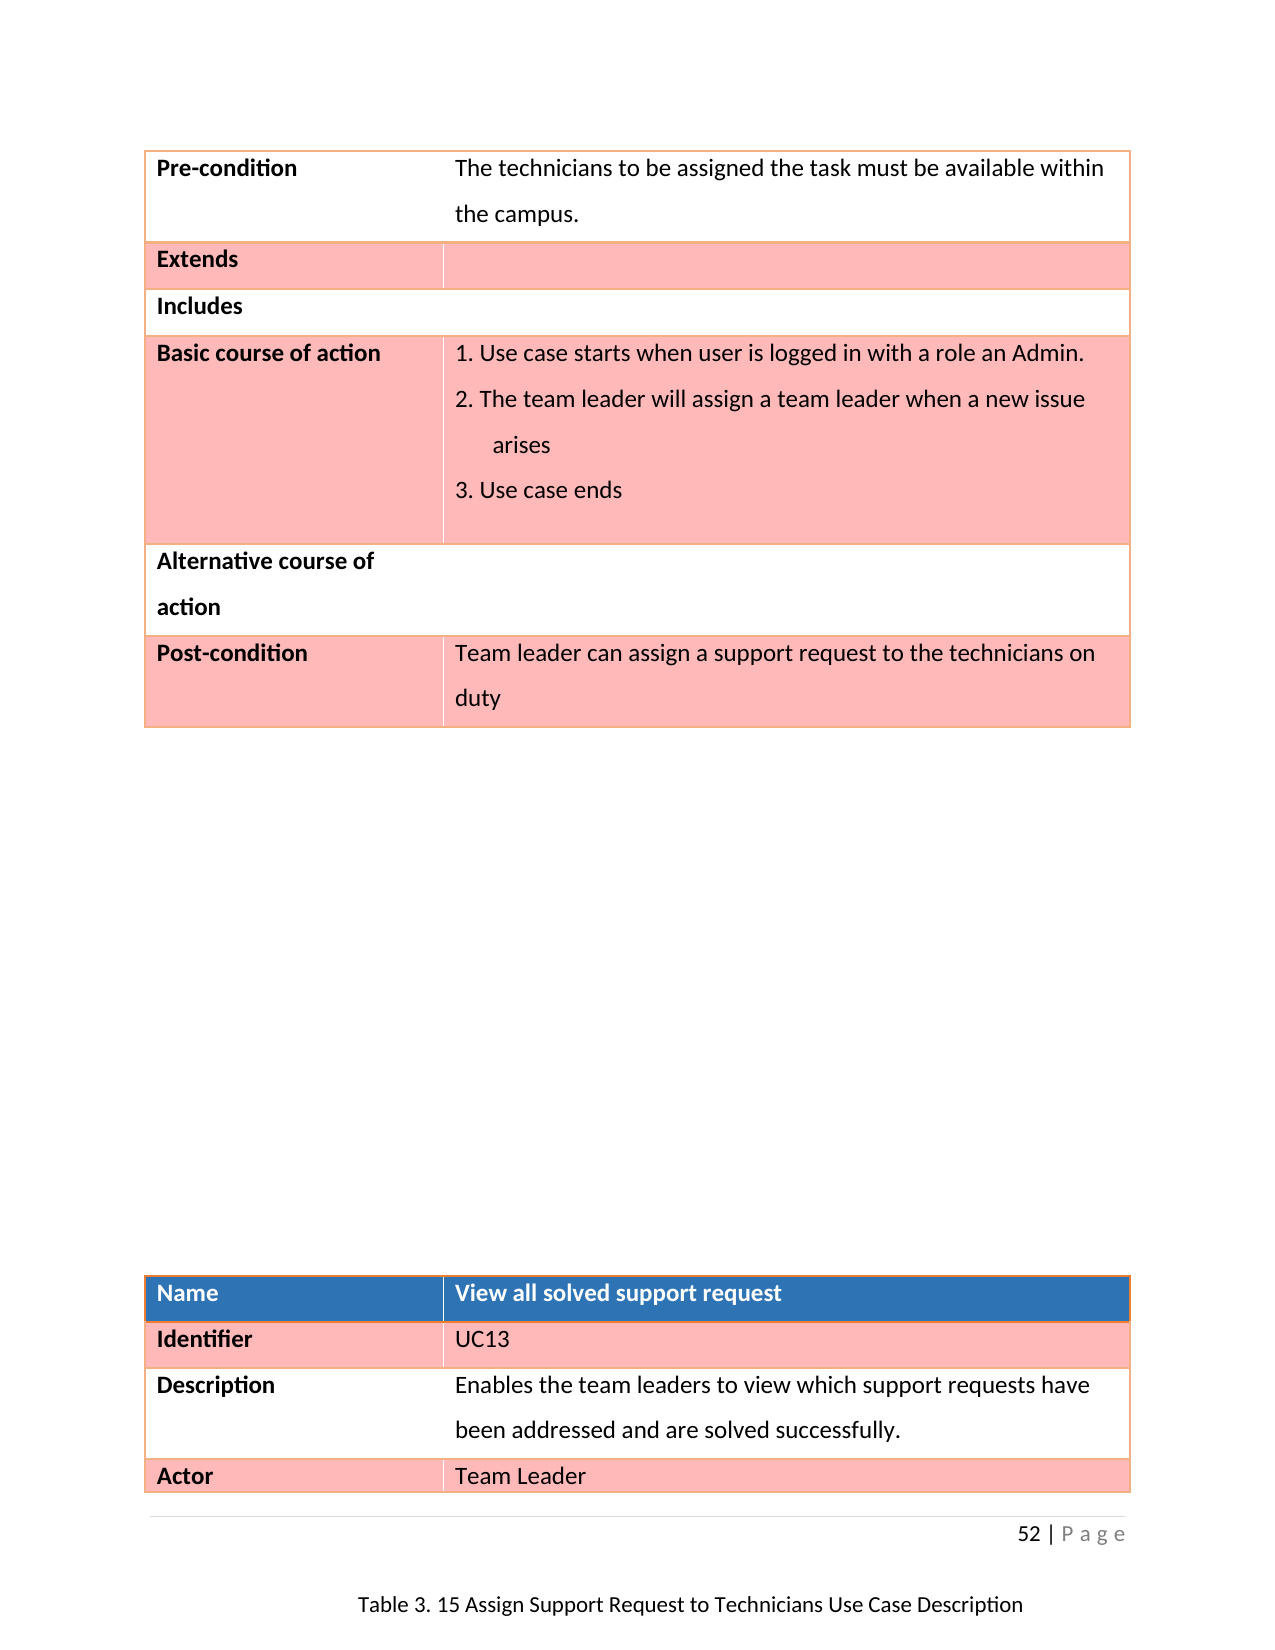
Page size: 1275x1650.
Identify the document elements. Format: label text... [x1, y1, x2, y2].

table_cell [444, 244, 1129, 288]
table_cell UC13 [444, 1323, 1129, 1367]
table_cell [444, 545, 1129, 635]
table_cell 1. Use case starts when user is logged in with a role an Admin. 2. The team leader will assign a team leader when a new issue arises 3. Use case ends [444, 337, 1129, 543]
table_cell Team Leader [444, 1460, 1129, 1491]
table_cell Enables the team leaders to view which support requests have been addressed and are solved successfully. [444, 1369, 1129, 1458]
table_cell Basic course of action [146, 337, 443, 543]
table_cell Team leader can assign a support request to the technicians on duty [444, 637, 1129, 726]
table_cell Description [146, 1369, 443, 1458]
table_cell The technicians to be assigned the task must be available within the campus. [444, 152, 1129, 241]
text Table 3. 15 Assign Support Request to Technicians Use Case Description [358, 1590, 1024, 1618]
table_header Name [146, 1277, 443, 1321]
table_cell Alternative course of action [146, 545, 443, 635]
table_cell Extends [146, 244, 443, 288]
table_cell Actor [146, 1460, 443, 1491]
table_cell Includes [146, 290, 443, 335]
table_cell Post-condition [146, 637, 443, 726]
table_cell Pre-condition [146, 152, 443, 241]
table_header View all solved support request [444, 1277, 1129, 1321]
table_cell [444, 290, 1129, 335]
table_cell Identifier [146, 1323, 443, 1367]
